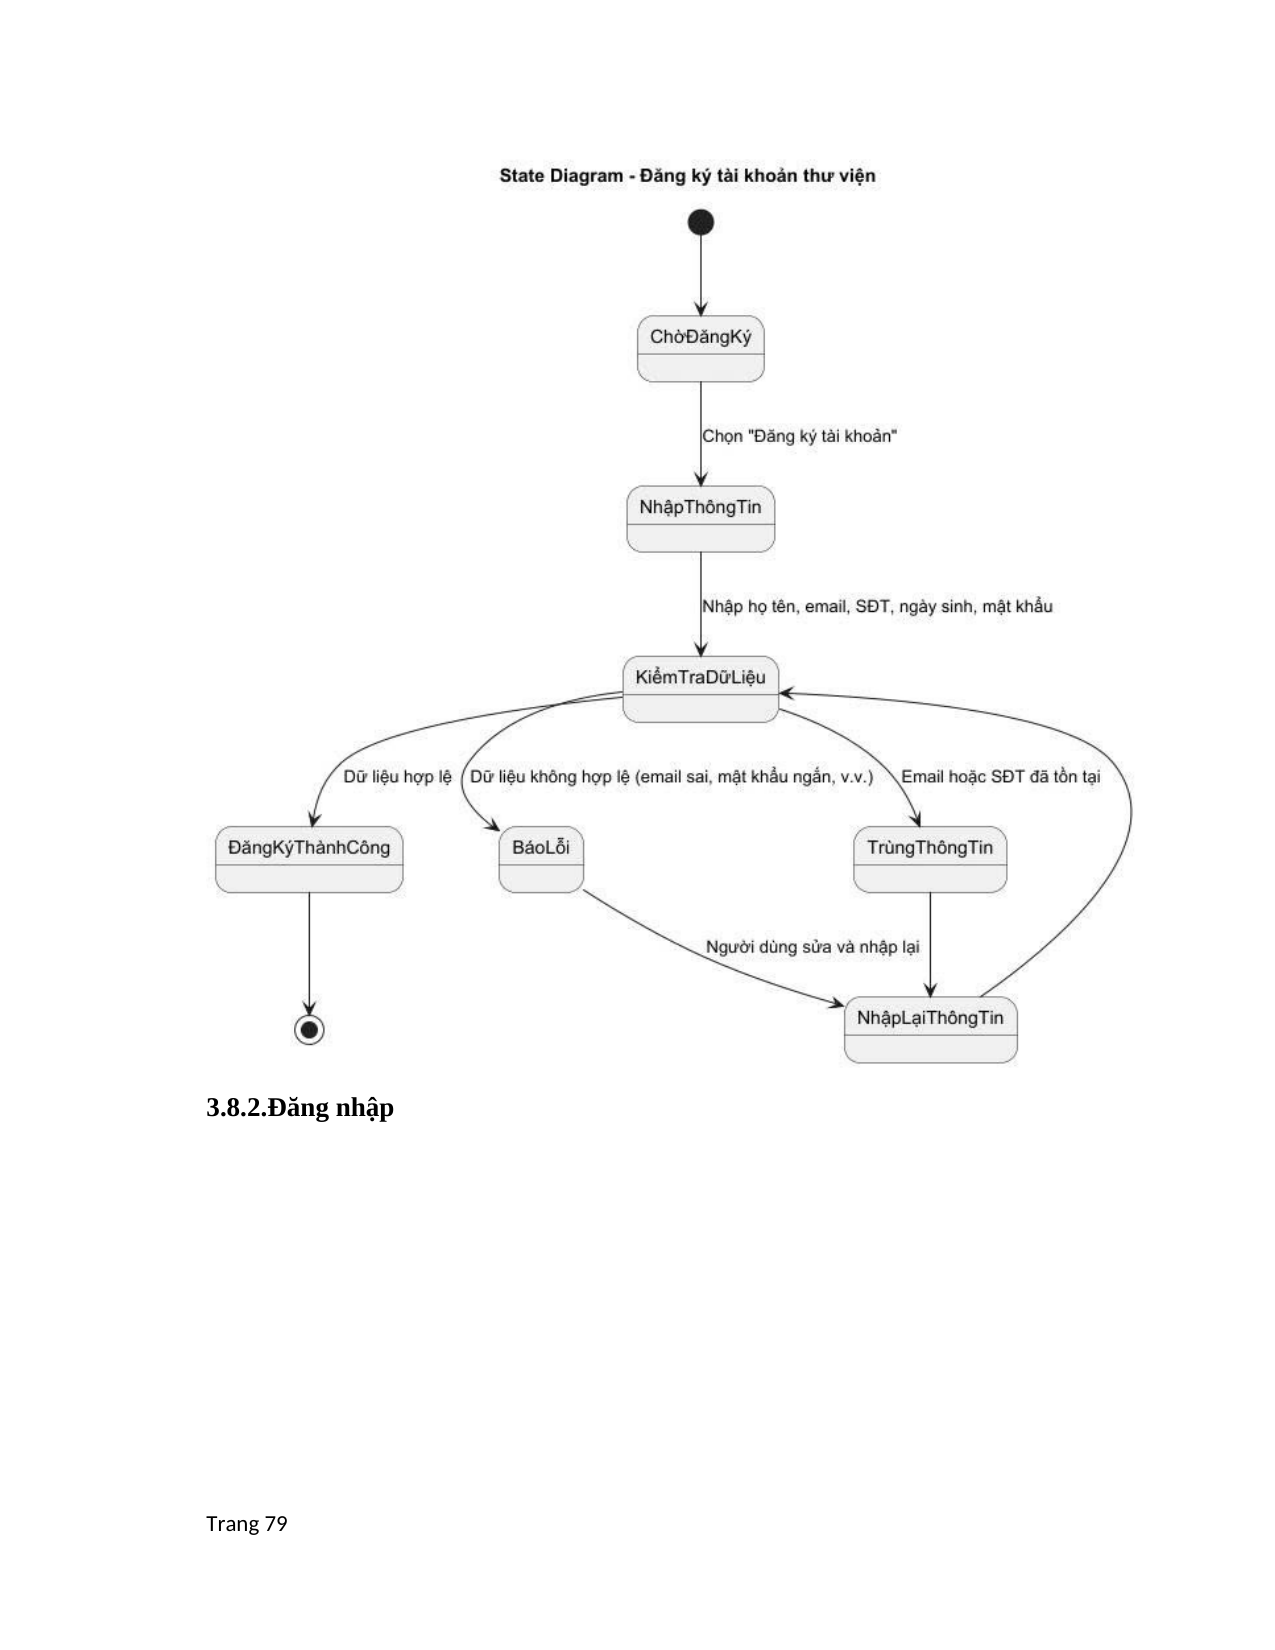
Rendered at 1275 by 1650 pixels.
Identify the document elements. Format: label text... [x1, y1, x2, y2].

subtitle 3.8.2.Đăng nhập [206, 1096, 1187, 1121]
picture [206, 150, 1187, 1069]
